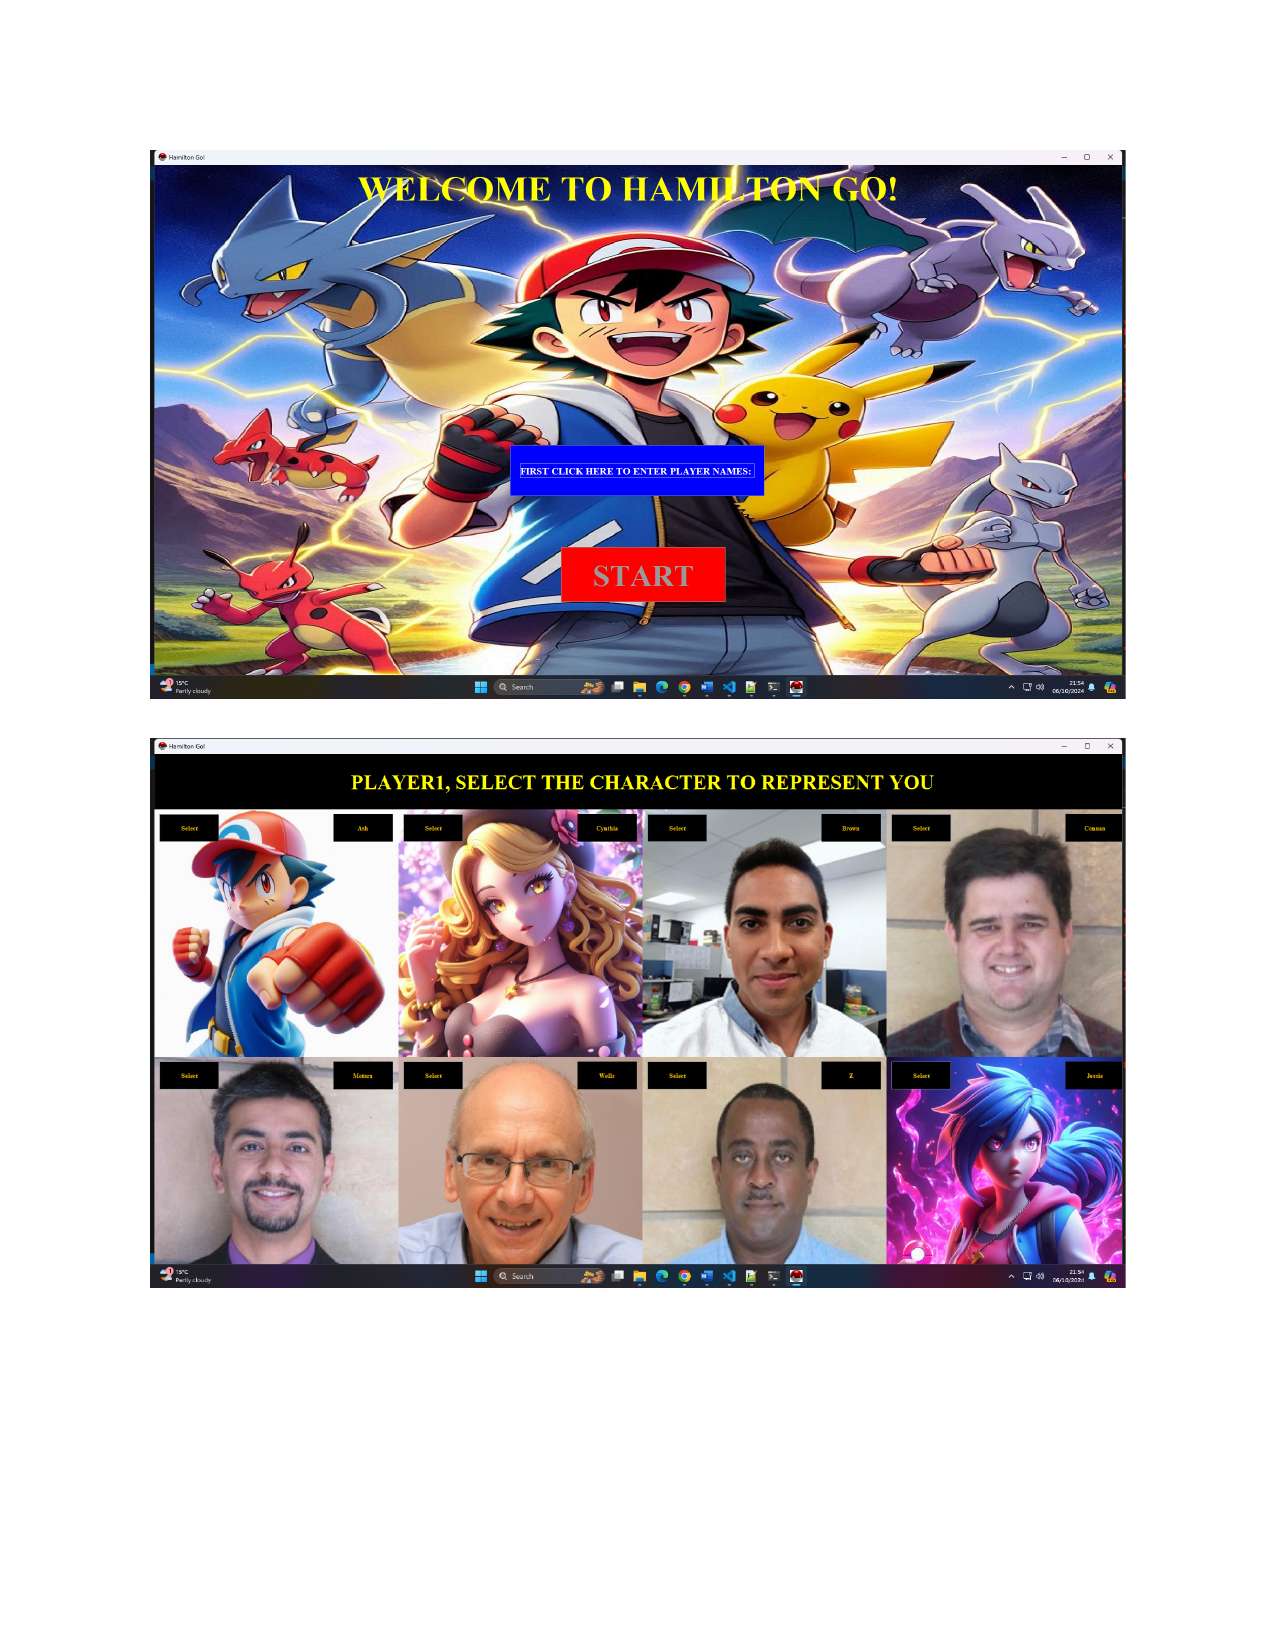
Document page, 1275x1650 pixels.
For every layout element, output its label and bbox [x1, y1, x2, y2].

picture [150, 738, 1126, 1288]
picture [150, 150, 1126, 699]
